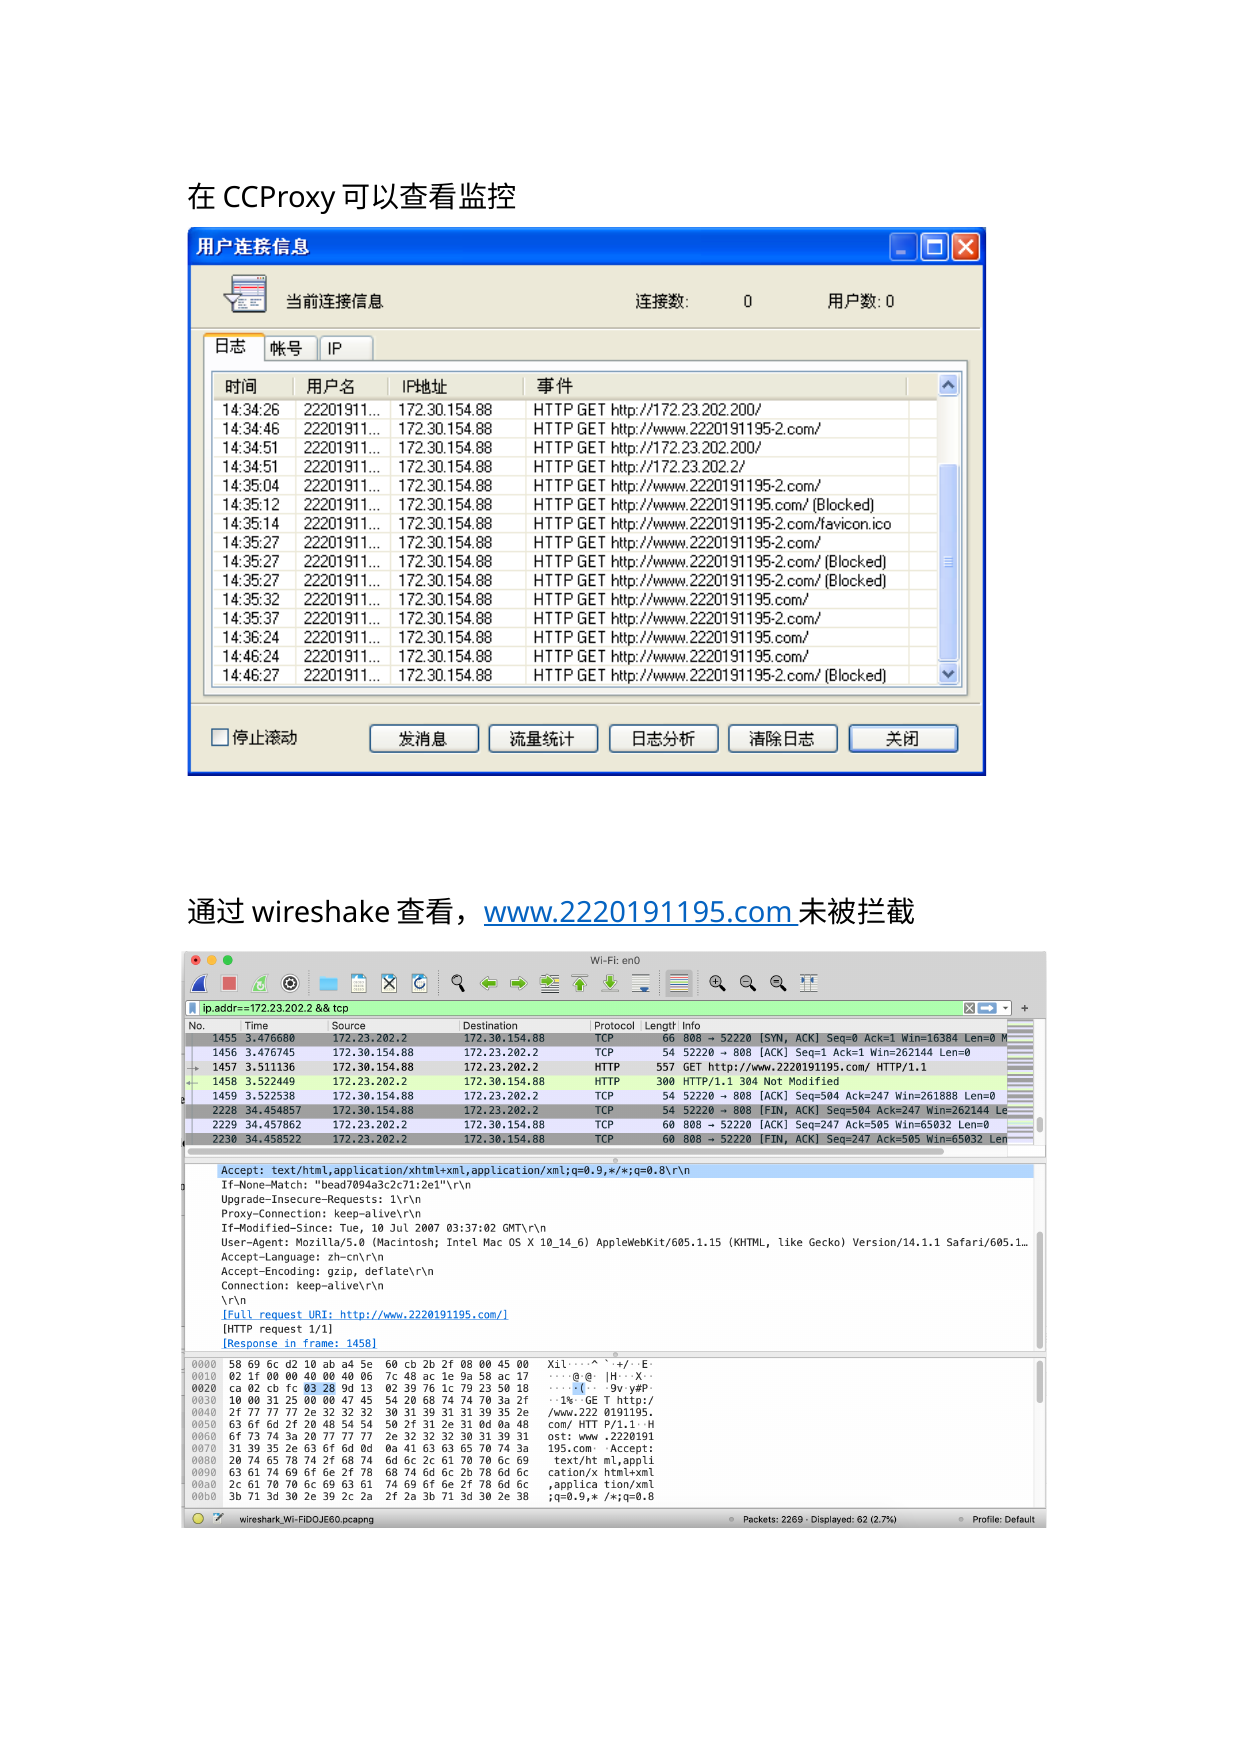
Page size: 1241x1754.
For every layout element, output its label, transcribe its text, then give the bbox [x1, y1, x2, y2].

picture [187, 227, 987, 776]
text 通过wireshake查看，www.2220191195.com未被拦截 [187, 877, 1053, 942]
text 在CCProxy可以查看监控 [187, 162, 1053, 227]
picture [181, 951, 1047, 1528]
